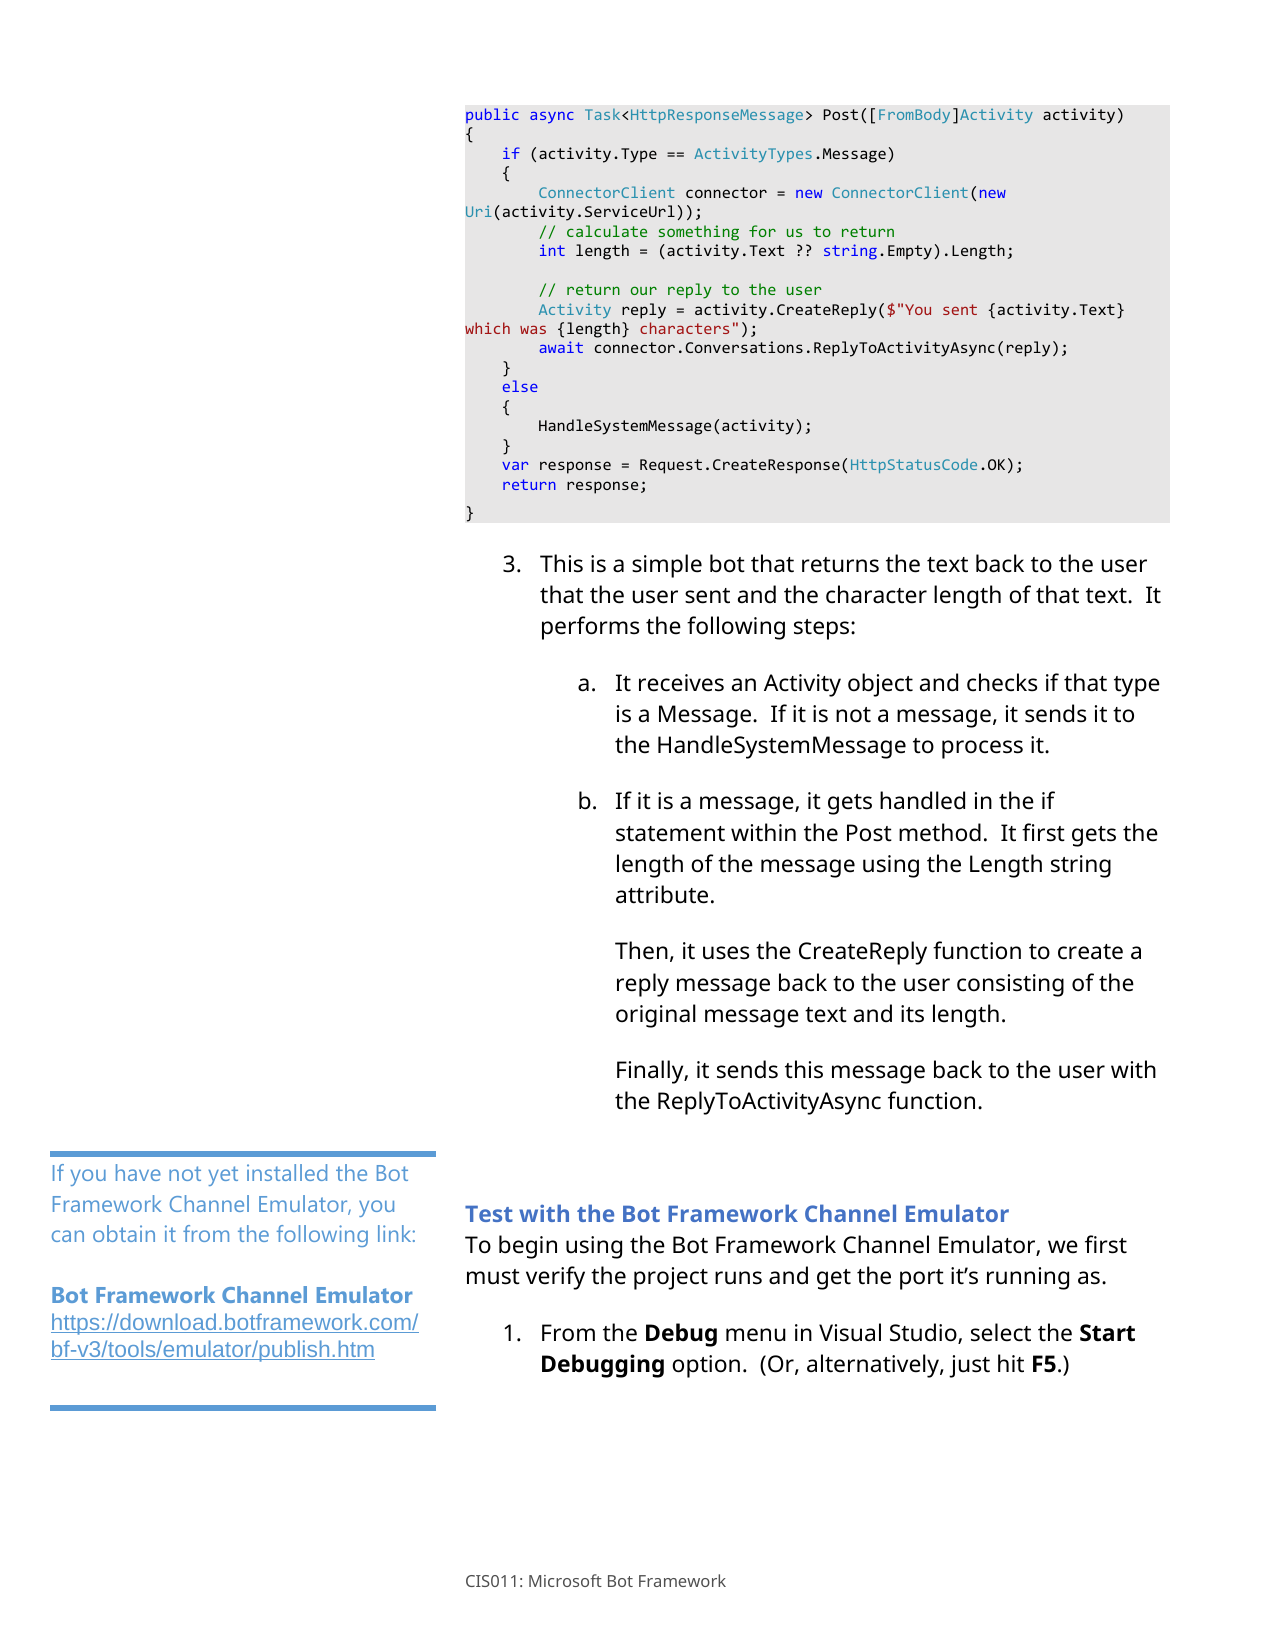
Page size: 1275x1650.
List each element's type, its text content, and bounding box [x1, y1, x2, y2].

text await connector.Conversations.ReplyToActivityAsync(reply); [465, 339, 1170, 358]
text { [465, 163, 1170, 183]
text return response; [465, 475, 1170, 494]
list This is a simple bot that returns the text back to the user that the user sent and the character length of that text. It performs the following steps: [502, 548, 1170, 641]
text Activity reply = activity.CreateReply($"You sent {activity.Text} which was {length} characters"); [465, 300, 1170, 339]
list If it is a message, it gets handled in the if statement within the Post method. It first gets the length of the message using the Length string attribute. [577, 785, 1170, 910]
text { [465, 124, 1170, 144]
text public async Task<HttpResponseMessage> Post([FromBody]Activity activity) [465, 105, 1170, 124]
text To begin using the Bot Framework Channel Emulator, we first must verify the project runs and get the port it’s running as. [465, 1229, 1170, 1291]
text HandleSystemMessage(activity); [465, 417, 1170, 436]
text // calculate something for us to return [465, 222, 1170, 241]
text var response = Request.CreateResponse(HttpStatusCode.OK); [465, 456, 1170, 475]
text { [465, 397, 1170, 417]
subtitle Test with the Bot Framework Channel Emulator [465, 1198, 1170, 1229]
text } [465, 494, 1170, 523]
text Finally, it sends this message back to the user with the ReplyToActivityAsync function. [615, 1054, 1170, 1116]
text Then, it uses the CreateReply function to create a reply message back to the user consisting of the original message text and its length. [615, 935, 1170, 1029]
text if (activity.Type == ActivityTypes.Message) [465, 144, 1170, 163]
text // return our reply to the user [465, 280, 1170, 300]
list From the Debug menu in Visual Studio, select the Start Debugging option. (Or, alternatively, just hit F5.) [502, 1316, 1170, 1379]
text else [465, 378, 1170, 397]
text } [465, 358, 1170, 378]
list It receives an Activity object and checks if that type is a Message. If it is not a message, it sends it to the HandleSystemMessage to process it. [577, 666, 1170, 760]
text } [465, 436, 1170, 456]
text ConnectorClient connector = new ConnectorClient(new Uri(activity.ServiceUrl)); [465, 183, 1170, 222]
text int length = (activity.Text ?? string.Empty).Length; [465, 241, 1170, 261]
